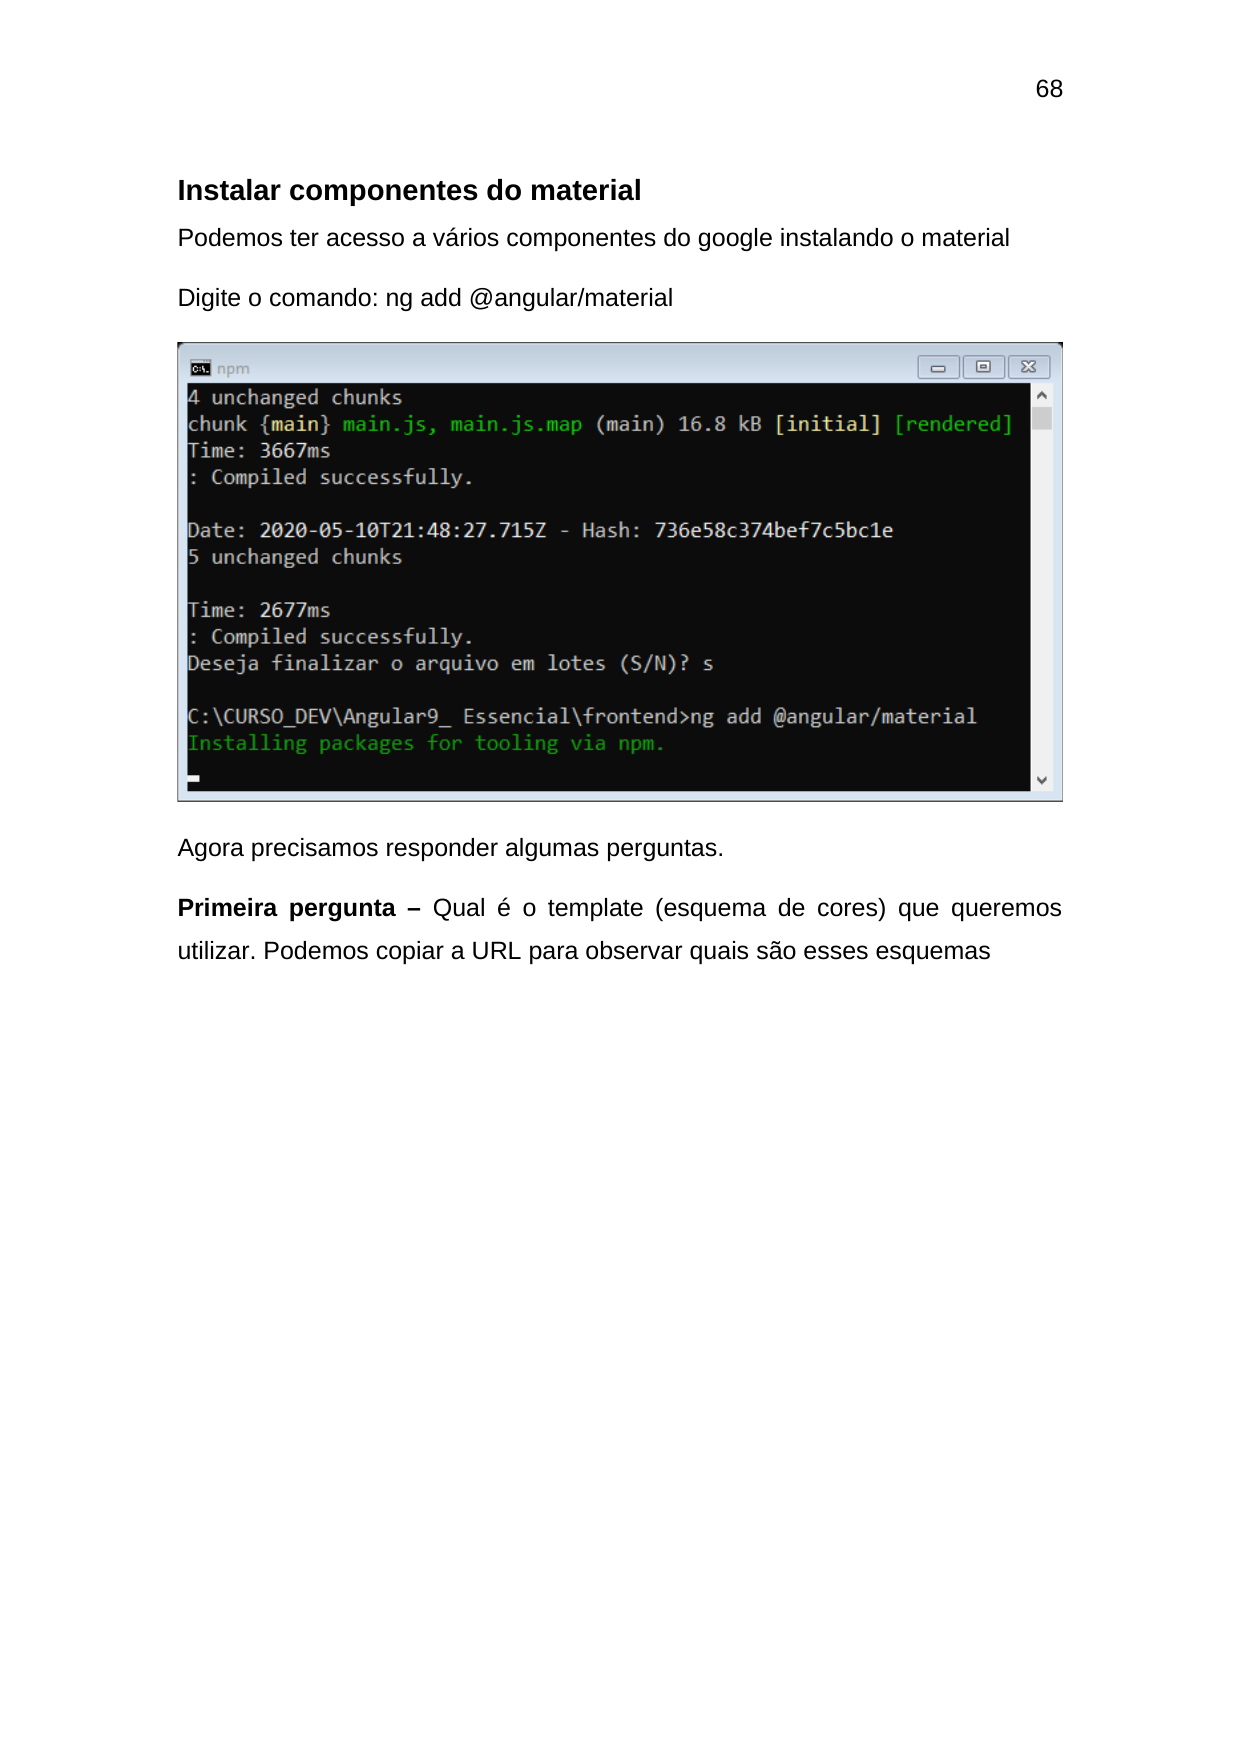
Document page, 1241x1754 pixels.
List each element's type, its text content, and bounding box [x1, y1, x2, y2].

text Agora precisamos responder algumas perguntas. [177, 833, 1063, 862]
text Podemos ter acesso a vários componentes do google instalando o material [177, 223, 1063, 252]
text Primeira pergunta – Qual é o template (esquema de cores) que queremos utilizar. Podemos copiar a URL para observar quais são esses esquemas [177, 893, 1063, 965]
text Digite o comando: ng add @angular/material [177, 283, 1063, 311]
subtitle Instalar componentes do material [177, 173, 1063, 206]
